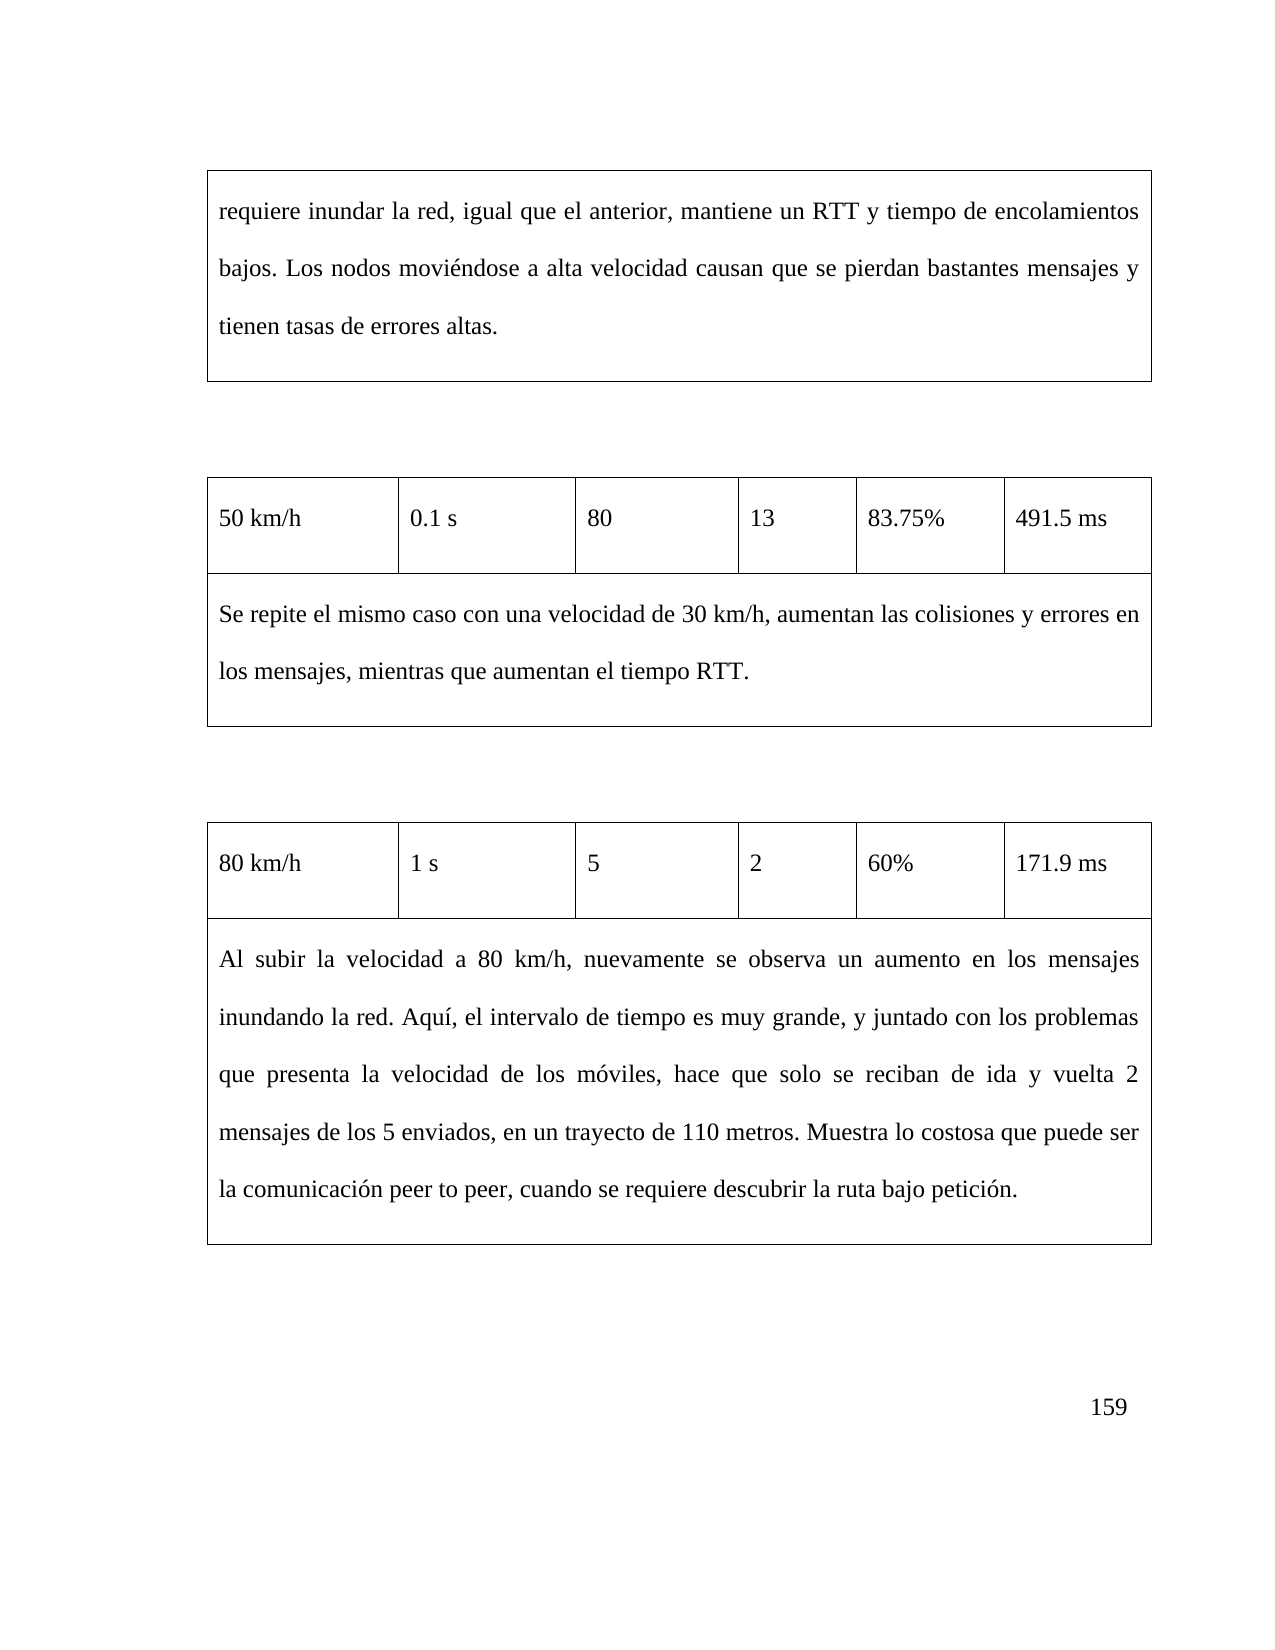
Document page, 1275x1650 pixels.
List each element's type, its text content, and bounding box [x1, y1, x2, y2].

table_header 0.1 s [399, 478, 575, 573]
table_header 13 [739, 478, 856, 573]
table_header 60% [857, 823, 1004, 918]
table_header 5 [576, 823, 738, 918]
table_header 171.9 ms [1005, 823, 1151, 918]
table_header 80 km/h [208, 823, 398, 918]
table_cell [208, 171, 1151, 381]
table_header 491.5 ms [1005, 478, 1151, 573]
table_header 2 [739, 823, 856, 918]
table_cell Al subir la velocidad a 80 km/h, nuevamente se observa un aumento en los mensajes inundando la red. Aquí, el intervalo de tiempo es muy grande, y juntado con los problemas que presenta la velocidad de los móviles, hace que solo se reciban de ida y vuelta 2 mensajes de los 5 enviados, en un trayecto de 110 metros. Muestra lo costosa que puede ser la comunicación peer to peer, cuando se requiere descubrir la ruta bajo petición. [208, 919, 1151, 1244]
table_header 50 km/h [208, 478, 398, 573]
table_header 1 s [399, 823, 575, 918]
table_header 83.75% [857, 478, 1004, 573]
table_header 80 [576, 478, 738, 573]
table_cell Se repite el mismo caso con una velocidad de 30 km/h, aumentan las colisiones y errores en los mensajes, mientras que aumentan el tiempo RTT. [208, 574, 1151, 726]
